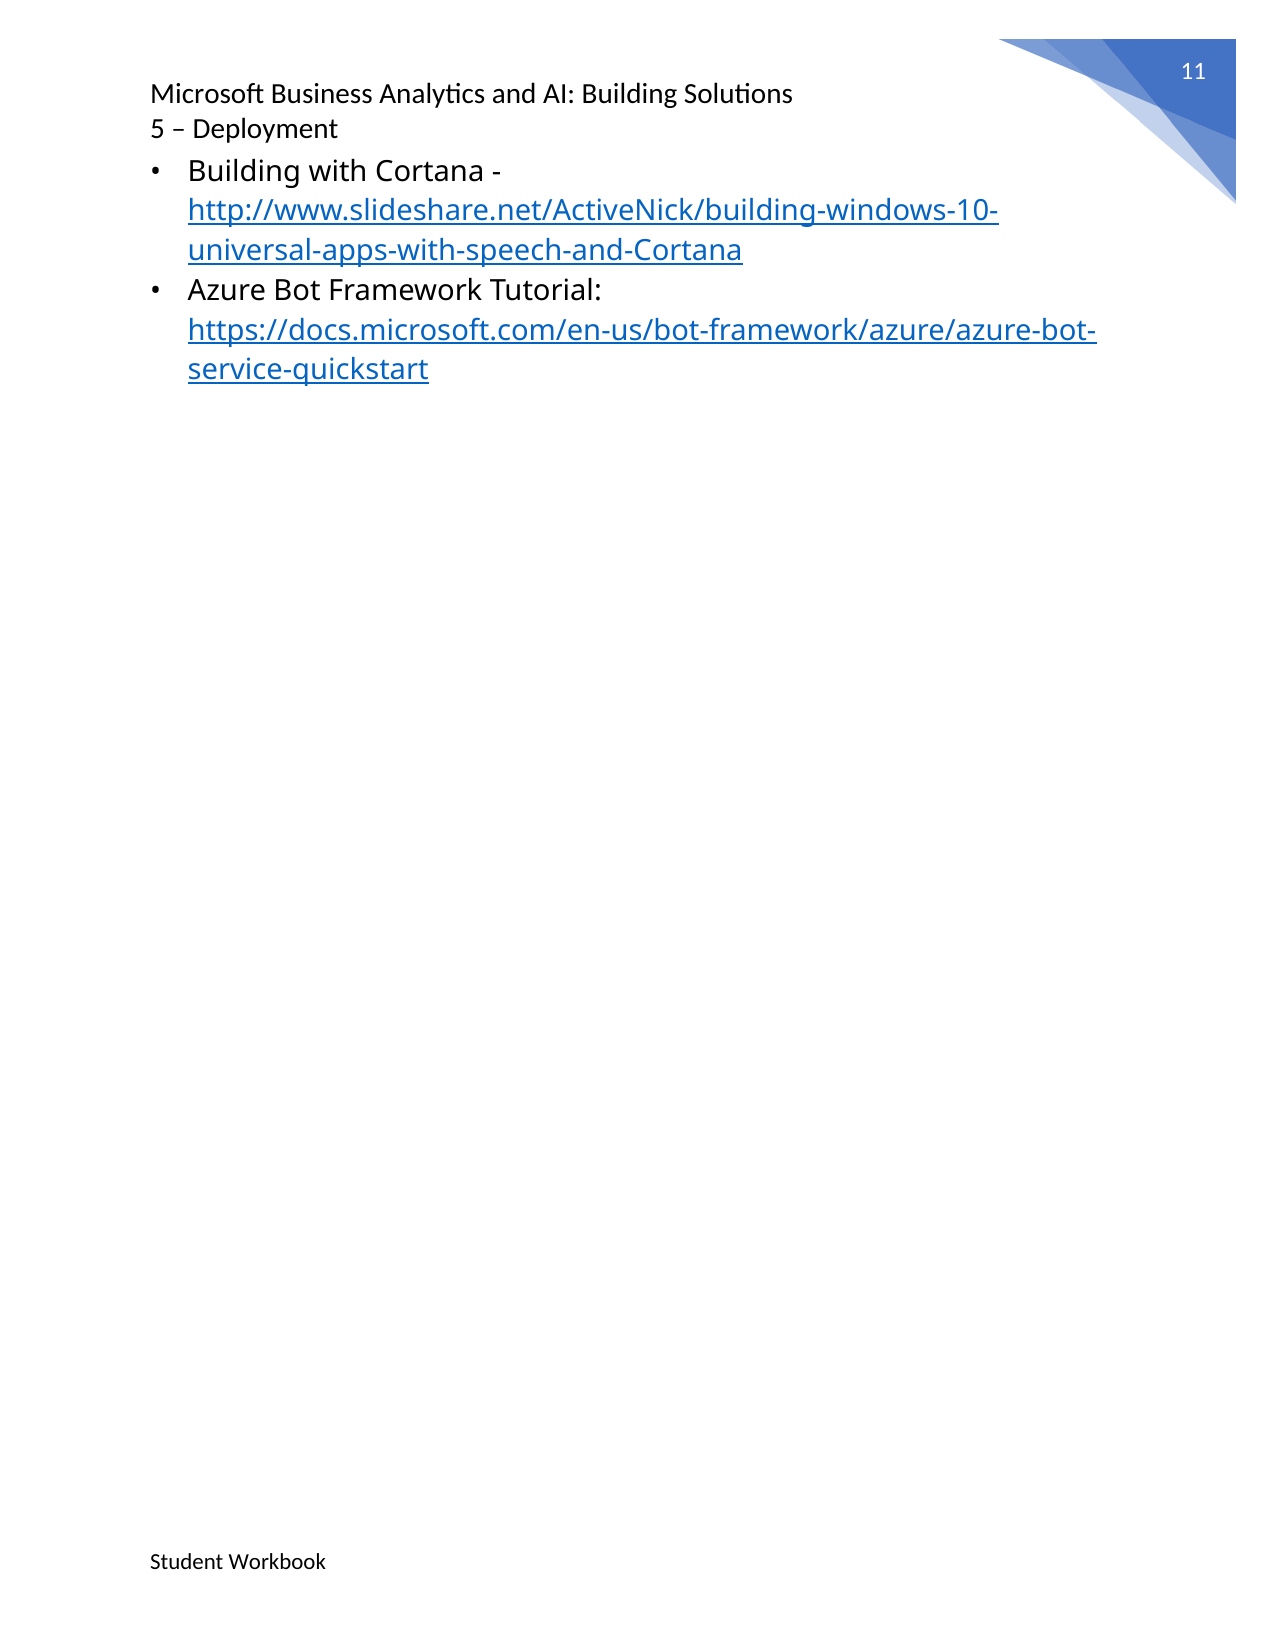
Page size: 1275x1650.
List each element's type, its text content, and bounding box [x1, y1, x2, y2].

list Building with Cortana - http://www.slideshare.net/ActiveNick/building-windows-10-universal-apps-with-speech-and-Cortana [150, 150, 1125, 269]
list Azure Bot Framework Tutorial: https://docs.microsoft.com/en-us/bot-framework/azure/azure-bot-service-quickstart [150, 269, 1125, 388]
picture [997, 39, 1236, 205]
